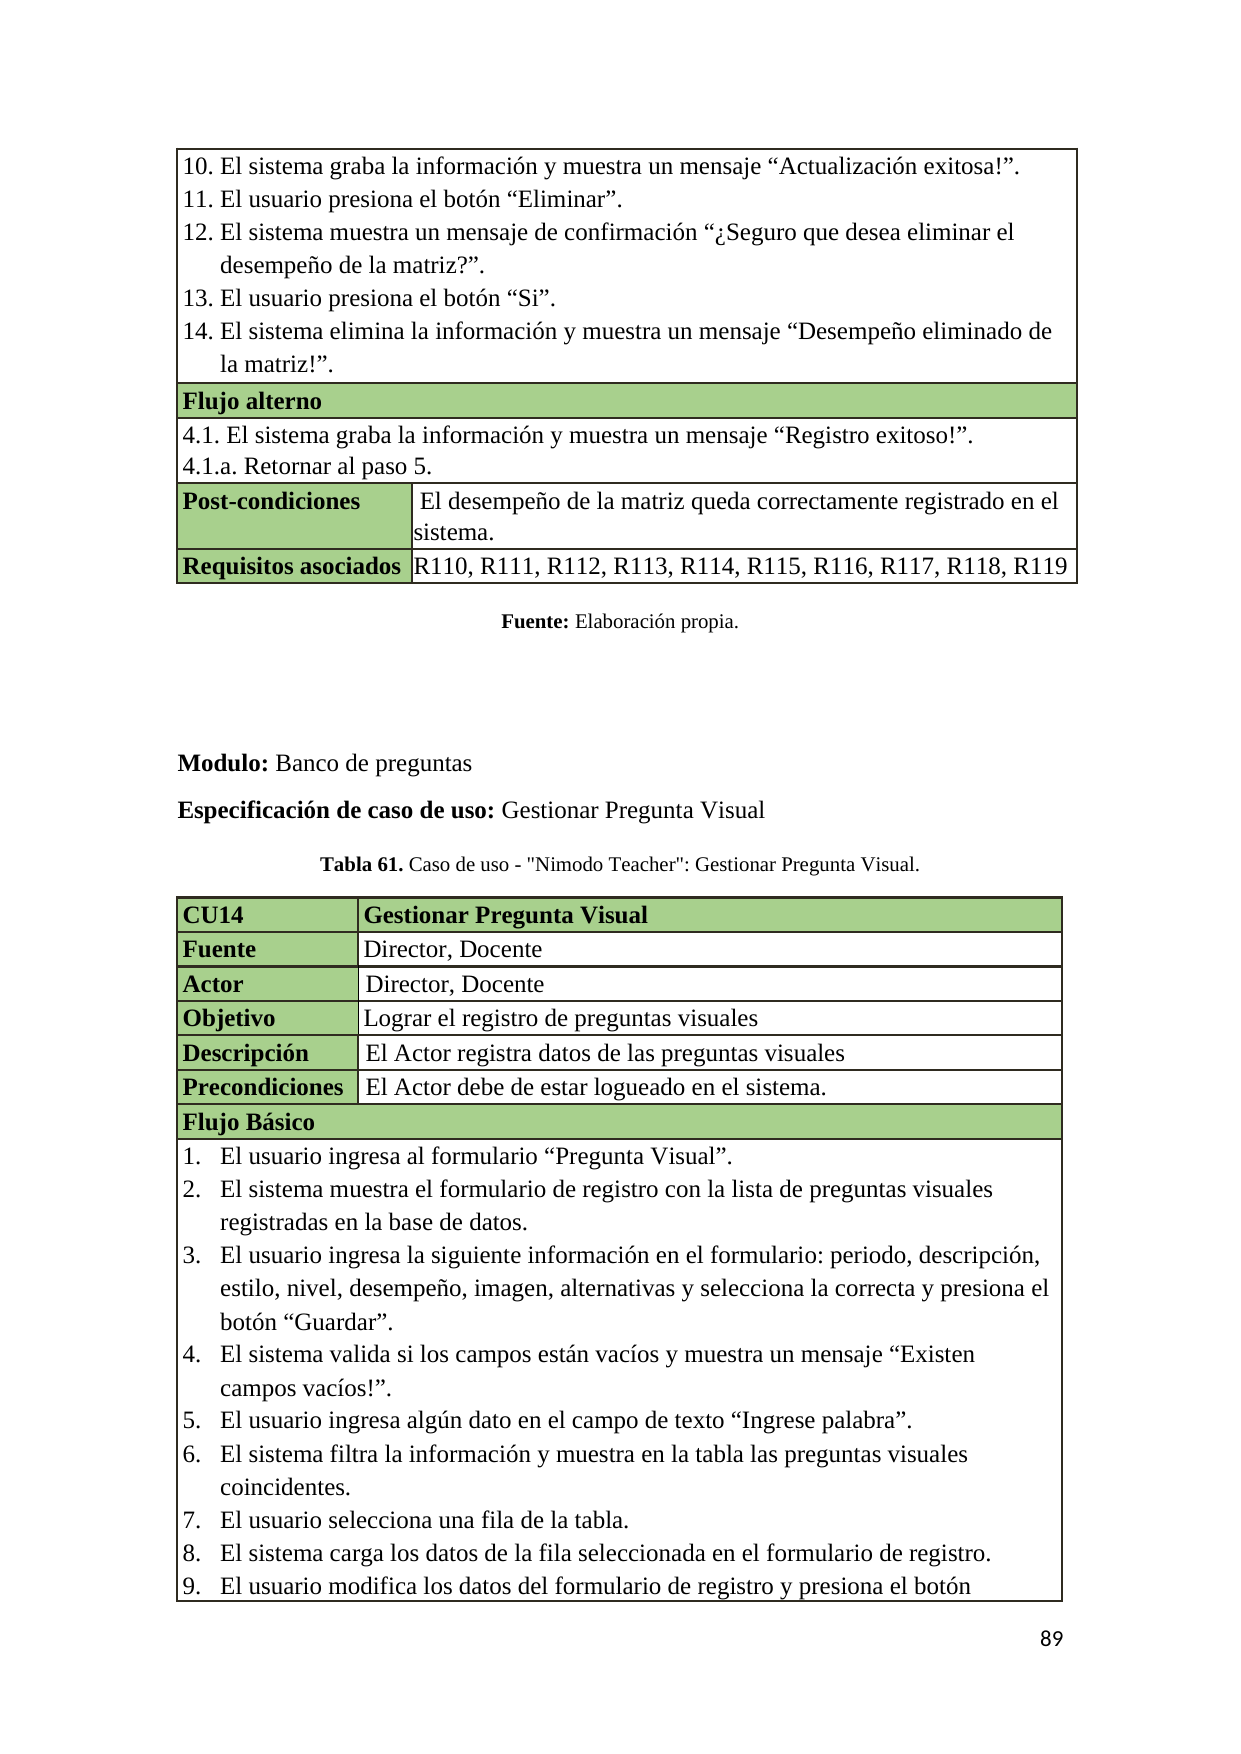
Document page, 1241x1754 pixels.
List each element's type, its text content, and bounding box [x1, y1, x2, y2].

text Tabla 61. Caso de uso - "Nimodo Teacher": Gestionar Pregunta Visual. [177, 852, 1063, 876]
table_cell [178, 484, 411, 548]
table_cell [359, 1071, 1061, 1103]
text Modulo: Banco de preguntas [177, 748, 1063, 777]
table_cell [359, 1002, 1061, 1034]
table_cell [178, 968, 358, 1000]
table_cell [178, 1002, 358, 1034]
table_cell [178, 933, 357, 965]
text Fuente: Elaboración propia. [177, 609, 1063, 633]
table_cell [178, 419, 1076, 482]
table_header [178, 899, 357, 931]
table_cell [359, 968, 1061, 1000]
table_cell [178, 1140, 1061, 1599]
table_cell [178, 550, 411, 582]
text Especificación de caso de uso: Gestionar Pregunta Visual [177, 796, 1063, 824]
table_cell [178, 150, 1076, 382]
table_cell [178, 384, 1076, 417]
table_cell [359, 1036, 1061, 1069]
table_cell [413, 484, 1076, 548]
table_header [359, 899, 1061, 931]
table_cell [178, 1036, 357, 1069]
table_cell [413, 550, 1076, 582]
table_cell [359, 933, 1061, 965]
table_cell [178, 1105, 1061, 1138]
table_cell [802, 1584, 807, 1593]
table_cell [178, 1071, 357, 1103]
